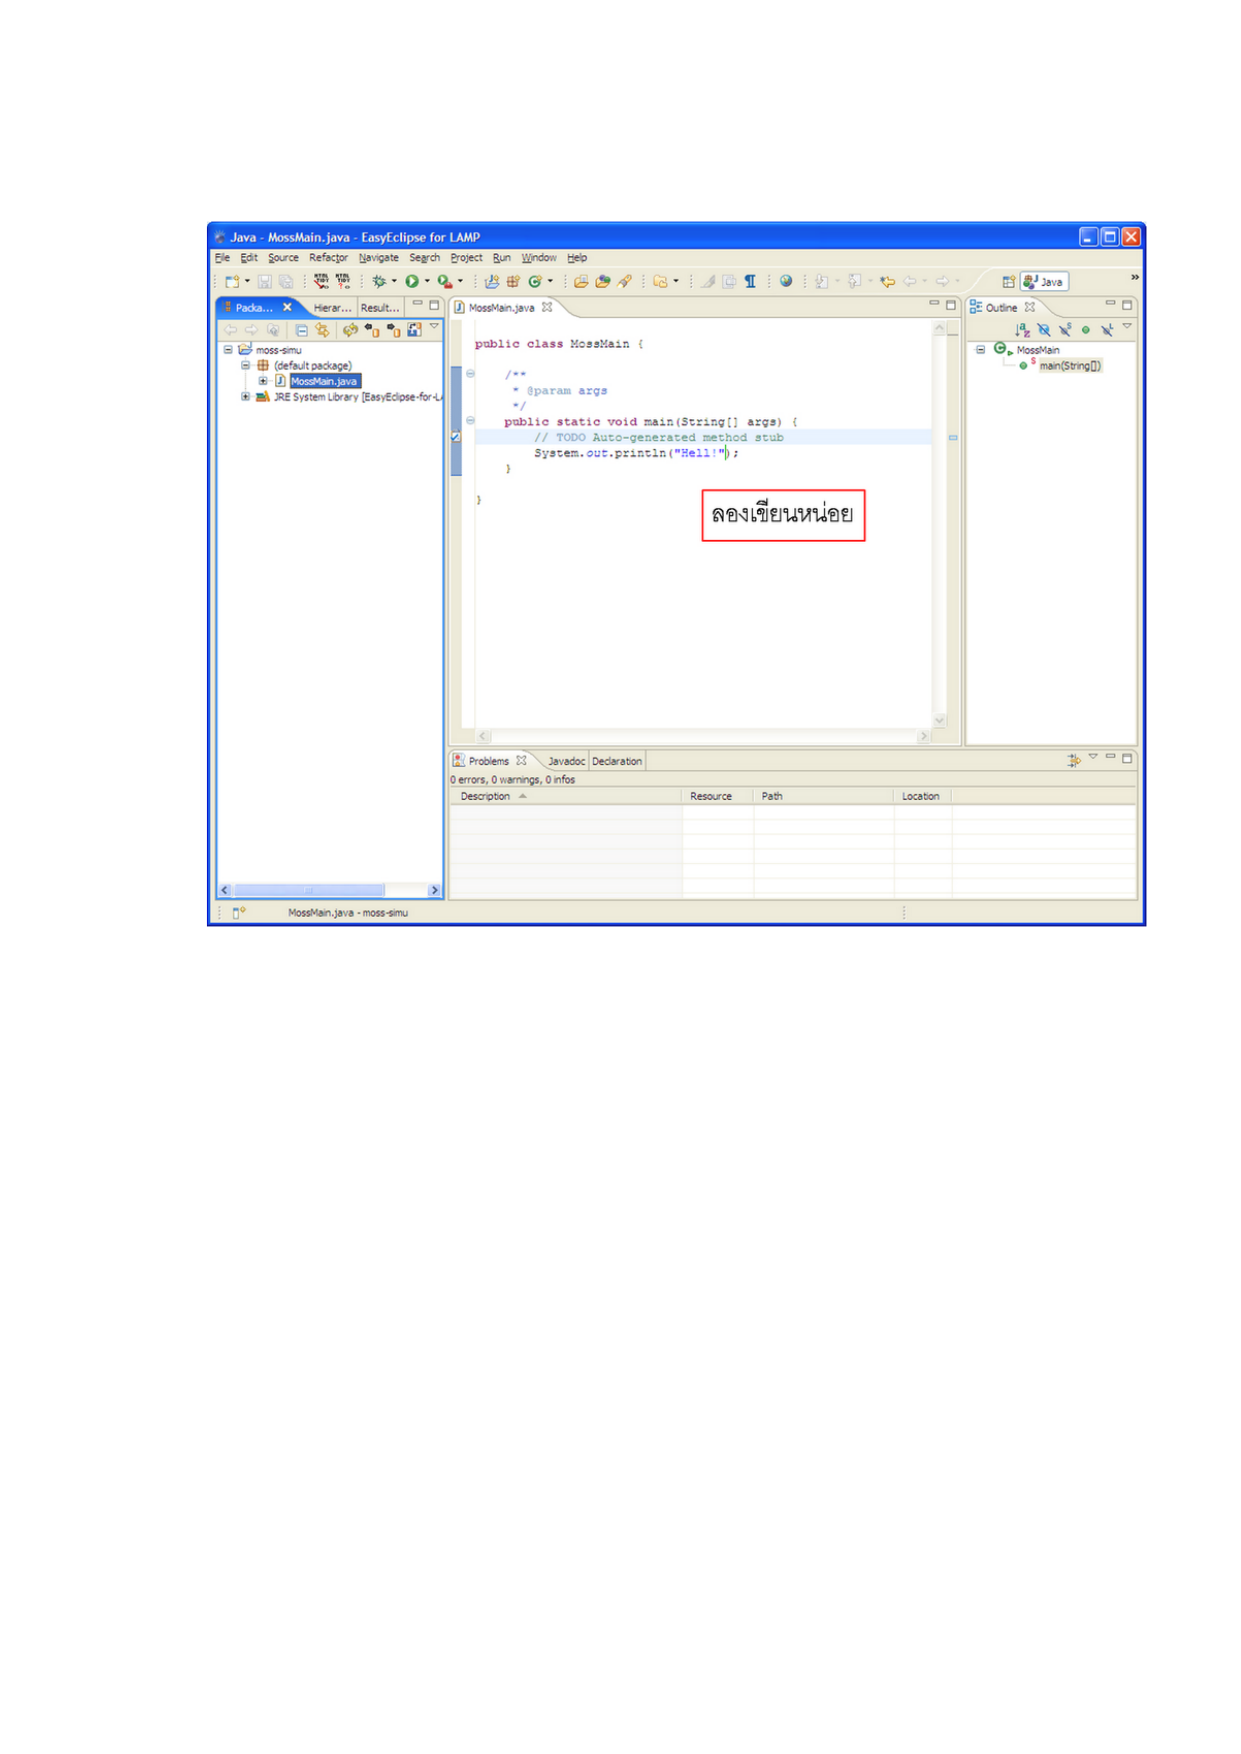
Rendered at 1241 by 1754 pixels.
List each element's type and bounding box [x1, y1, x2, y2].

picture [206, 221, 1147, 927]
